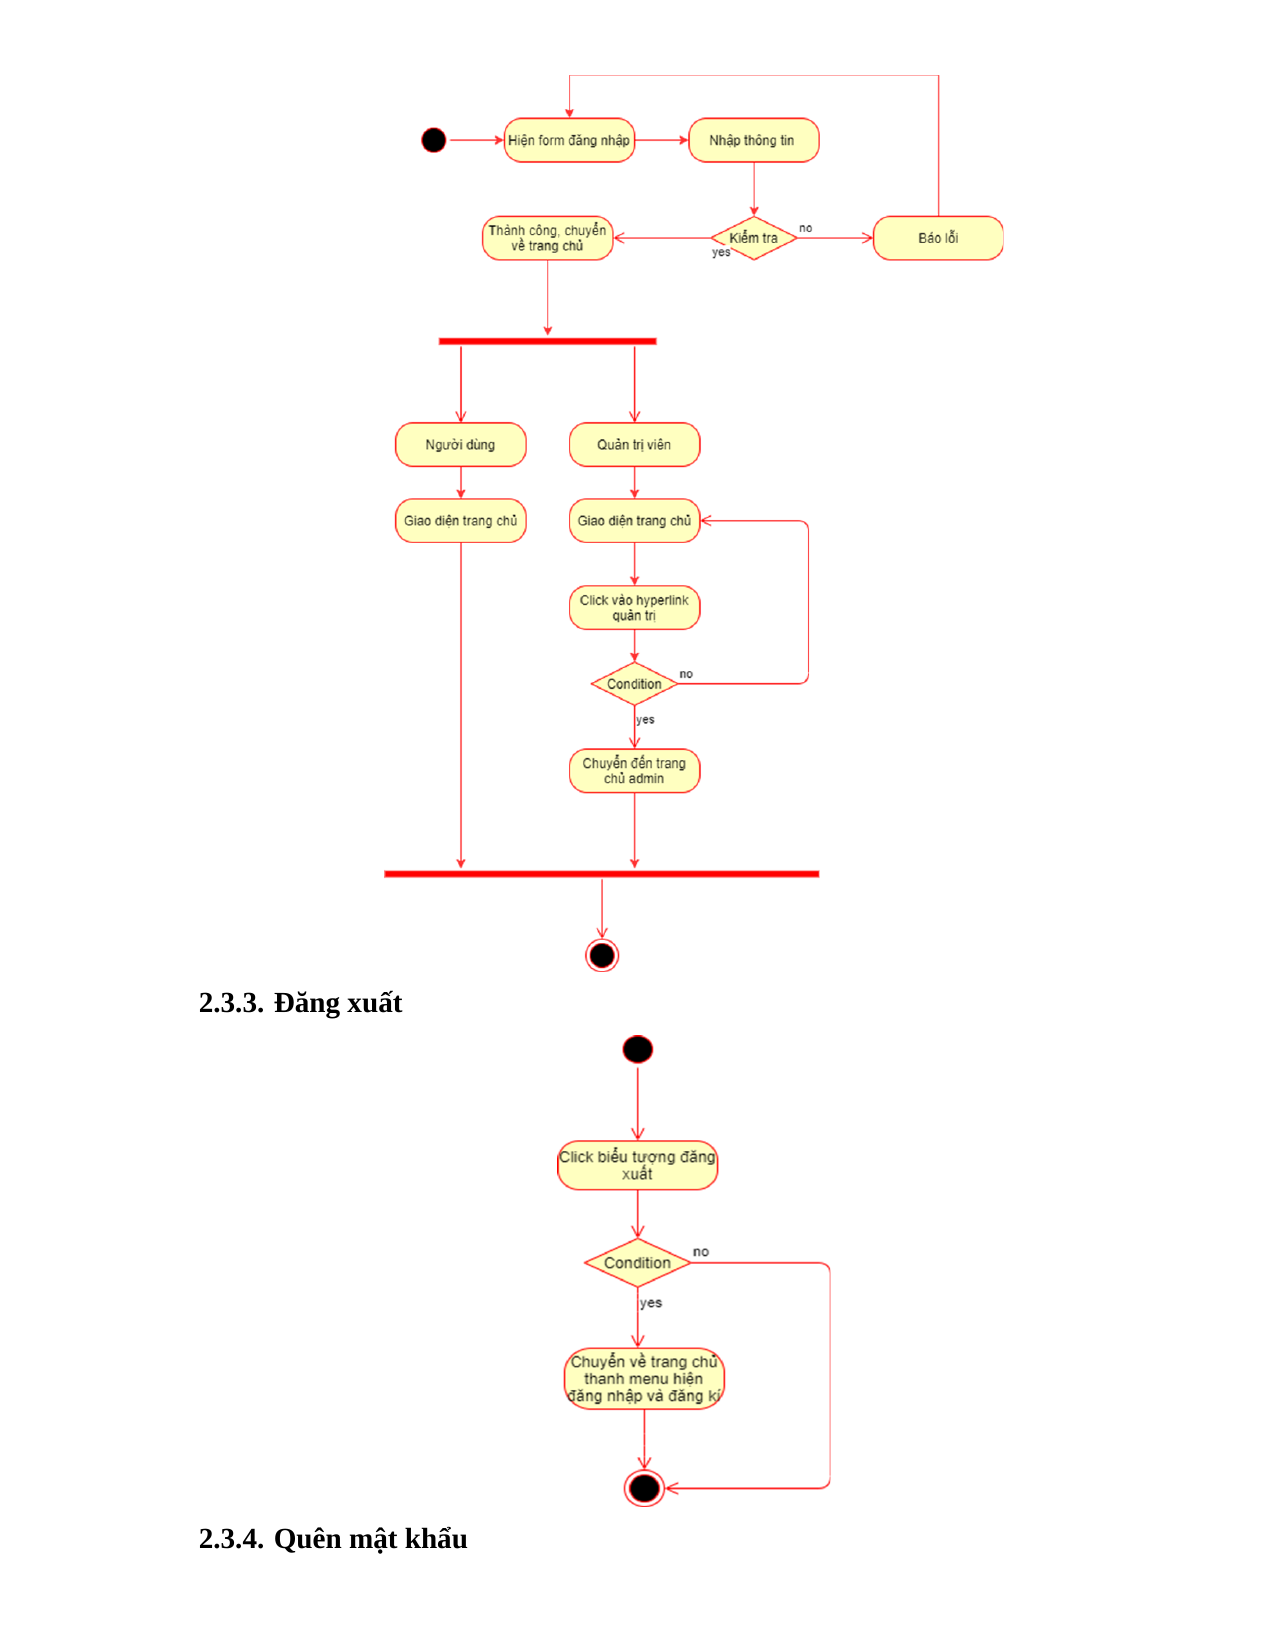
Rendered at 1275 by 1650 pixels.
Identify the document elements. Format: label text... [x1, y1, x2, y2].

picture [384, 75, 1004, 972]
picture [557, 1035, 831, 1507]
list Quên mật khẩu [198, 1521, 1114, 1554]
list Đăng xuất [198, 985, 1114, 1019]
